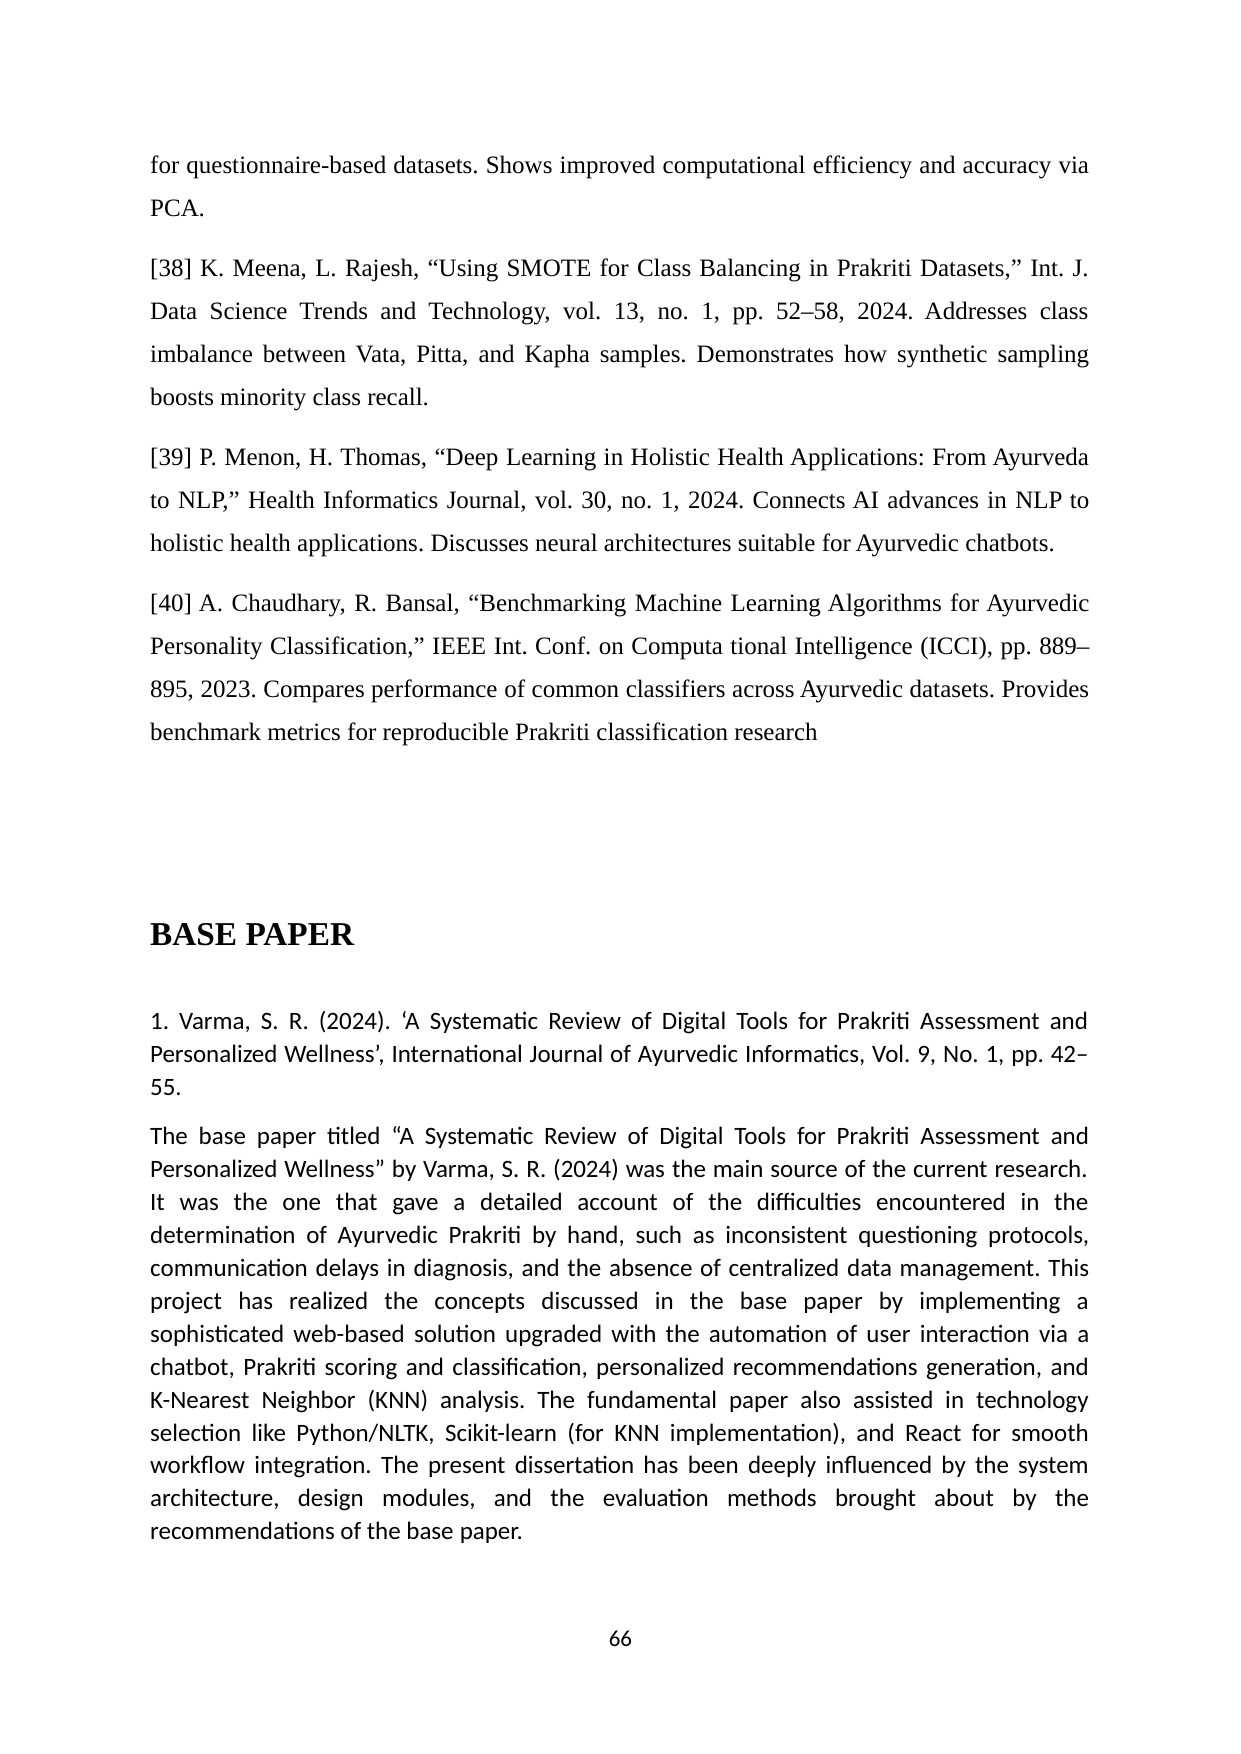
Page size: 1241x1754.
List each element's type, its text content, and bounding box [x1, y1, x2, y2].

text [39] P. Menon, H. Thomas, “Deep Learning in Holistic Health Applications: From Ayurveda to NLP,” Health Informatics Journal, vol. 30, no. 1, 2024. Connects AI advances in NLP to holistic health applications. Discusses neural architectures suitable for Ayurvedic chatbots. [150, 442, 1090, 557]
subtitle BASE PAPER [150, 914, 1090, 952]
text The base paper titled “A Systematic Review of Digital Tools for Prakriti Assessment and Personalized Wellness” by Varma, S. R. (2024) was the main source of the current research. It was the one that gave a detailed account of the difficulties encountered in the determination of Ayurvedic Prakriti by hand, such as inconsistent questioning protocols, communication delays in diagnosis, and the absence of centralized data management. This project has realized the concepts discussed in the base paper by implementing a sophisticated web-based solution upgraded with the automation of user interaction via a chatbot, Prakriti scoring and classification, personalized recommendations generation, and K-Nearest Neighbor (KNN) analysis. The fundamental paper also assisted in technology selection like Python/NLTK, Scikit-learn (for KNN implementation), and React for smooth workflow integration. The present dissertation has been deeply influenced by the system architecture, design modules, and the evaluation methods brought about by the recommendations of the base ​‍​‌‍​‍‌​‍​‌‍​‍‌paper. [150, 1120, 1090, 1546]
text [40] A. Chaudhary, R. Bansal, “Benchmarking Machine Learning Algorithms for Ayurvedic Personality Classification,” IEEE Int. Conf. on Computa tional Intelligence (ICCI), pp. 889–895, 2023. Compares performance of common classifiers across Ayurvedic datasets. Provides benchmark metrics for reproducible Prakriti classification research [150, 588, 1090, 746]
text [38] K. Meena, L. Rajesh, “Using SMOTE for Class Balancing in Prakriti Datasets,” Int. J. Data Science Trends and Technology, vol. 13, no. 1, pp. 52–58, 2024. Addresses class imbalance between Vata, Pitta, and Kapha samples. Demonstrates how synthetic sampling boosts minority class recall. [150, 253, 1090, 411]
text 1.​‍​‌‍​‍‌​‍​‌‍​‍‌ Varma, S. R. (2024). ‘A Systematic Review of Digital Tools for Prakriti Assessment and Personalized Wellness’, International Journal of Ayurvedic Informatics, Vol. 9, No. 1, pp. 42–55. [150, 1005, 1090, 1101]
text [150, 150, 1090, 222]
